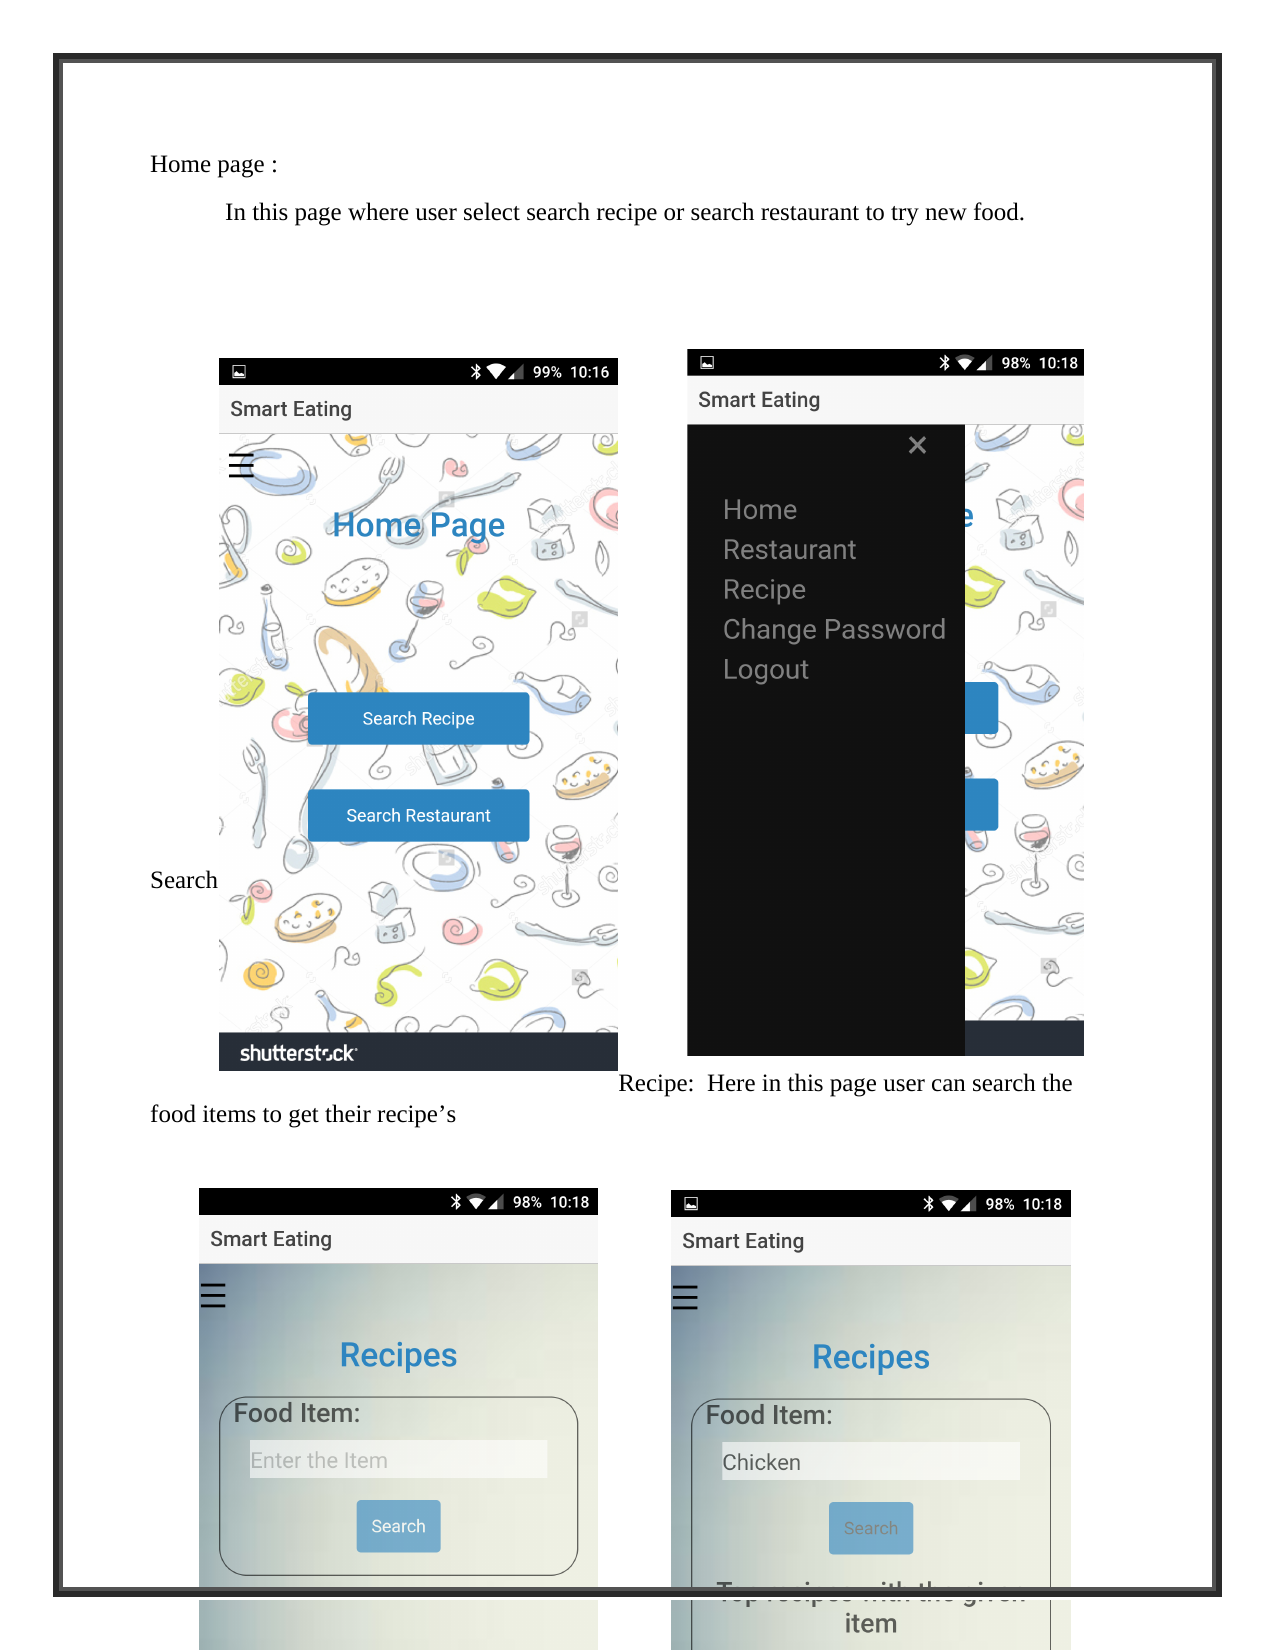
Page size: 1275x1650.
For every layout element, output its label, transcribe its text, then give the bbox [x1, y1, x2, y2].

text Search Recipe: Here in this page user can search the food items to get their recipe’s [150, 865, 1121, 1128]
picture [219, 358, 618, 865]
picture [671, 1600, 1071, 1650]
picture [199, 1188, 598, 1587]
picture [199, 1600, 598, 1650]
picture [671, 1190, 1071, 1587]
text In this page where user select search recipe or search restaurant to try new food. [150, 197, 1121, 226]
picture [687, 349, 1084, 1055]
text Home page : [150, 149, 1121, 178]
